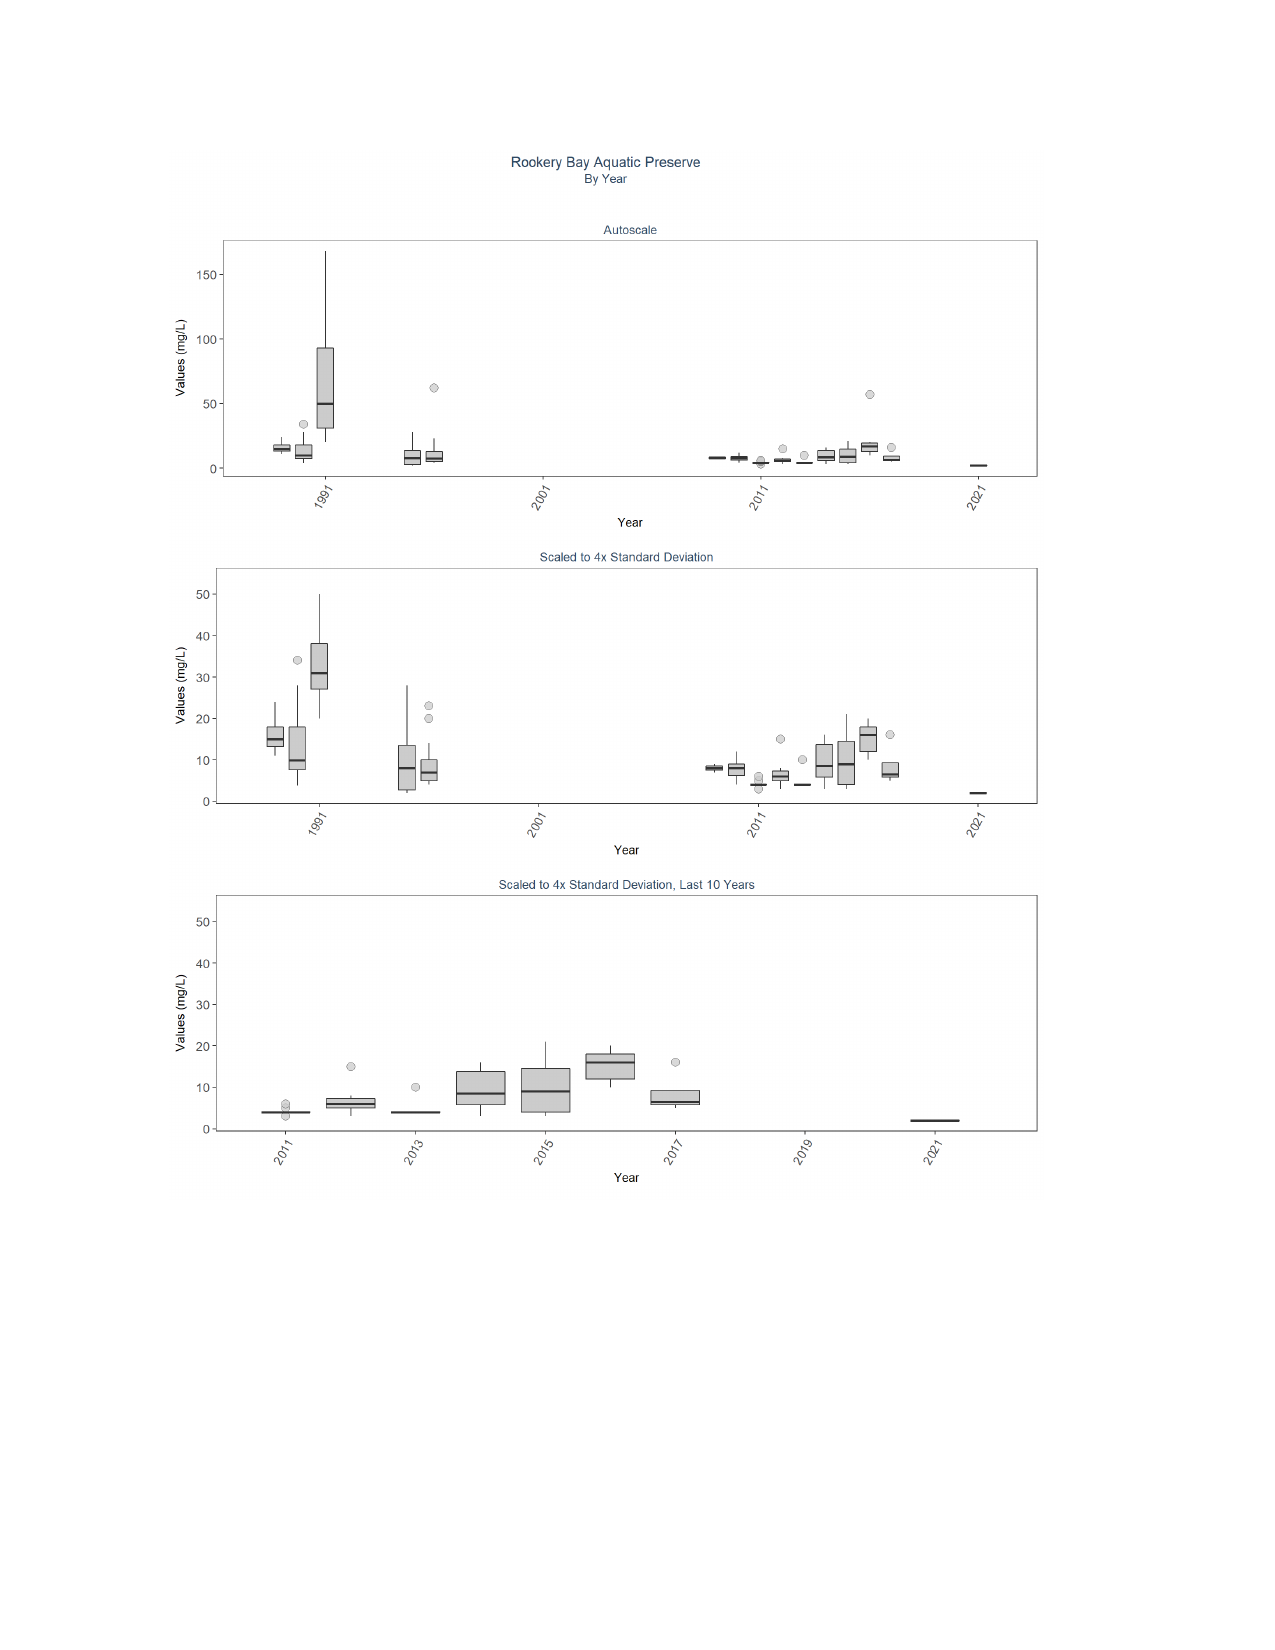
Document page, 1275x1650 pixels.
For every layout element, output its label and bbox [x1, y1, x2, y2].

picture [168, 150, 1044, 1200]
